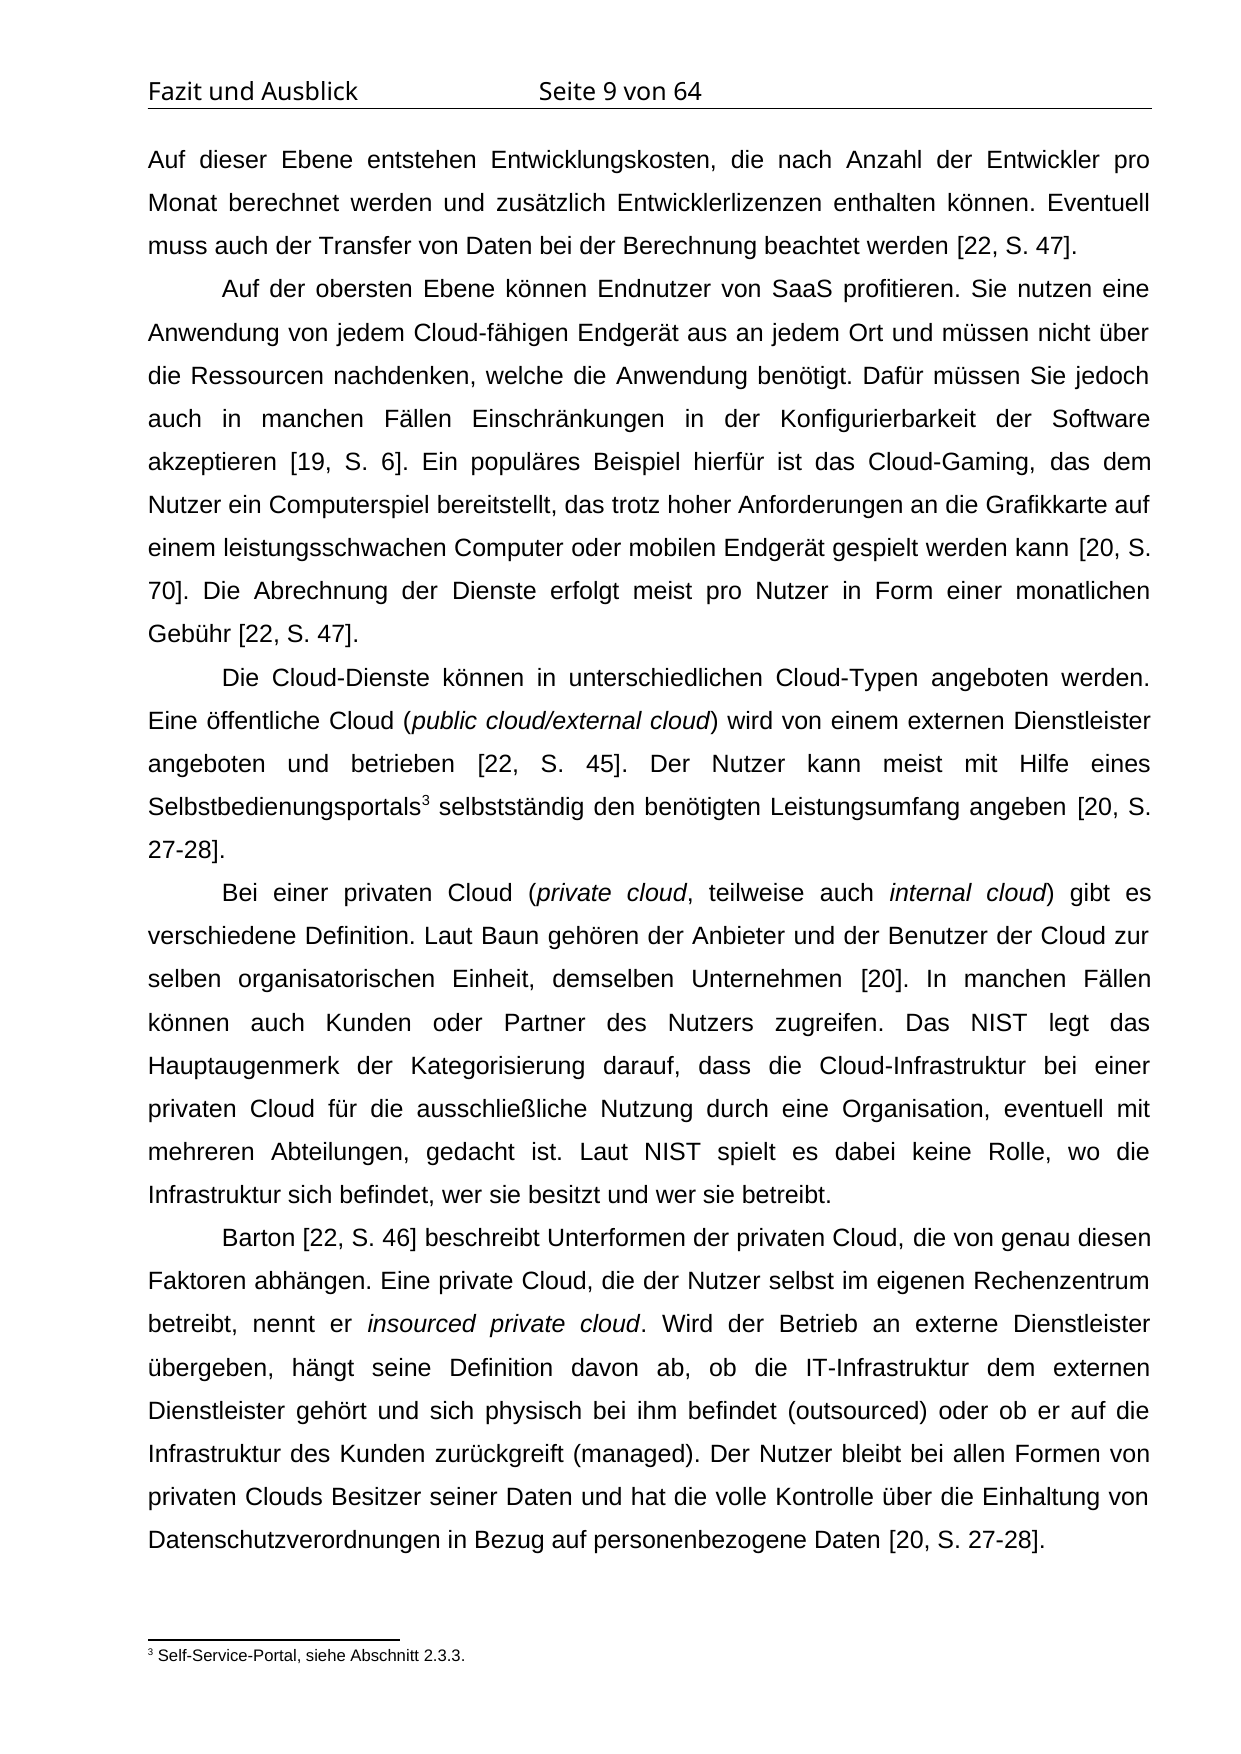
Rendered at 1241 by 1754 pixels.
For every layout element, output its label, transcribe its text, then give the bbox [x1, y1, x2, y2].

text Auf dieser Ebene entstehen Entwicklungskosten, die nach Anzahl der Entwickler pro Monat berechnet werden und zusätzlich Entwicklerlizenzen enthalten können. Eventuell muss auch der Transfer von Daten bei der Berechnung beachtet werden . [148, 145, 1152, 260]
text Auf der obersten Ebene können Endnutzer von SaaS profitieren. Sie nutzen eine Anwendung von jedem Cloud-fähigen Endgerät aus an jedem Ort und müssen nicht über die Ressourcen nachdenken, welche die Anwendung benötigt. Dafür müssen Sie jedoch auch in manchen Fällen Einschränkungen in der Konfigurierbarkeit der Software akzeptieren . Ein populäres Beispiel hierfür ist das Cloud-Gaming, das dem Nutzer ein Computerspiel bereitstellt, das trotz hoher Anforderungen an die Grafikkarte auf einem leistungsschwachen Computer oder mobilen Endgerät gespielt werden kann . Die Abrechnung der Dienste erfolgt meist pro Nutzer in Form einer monatlichen Gebühr . [148, 274, 1152, 648]
text Bei einer privaten Cloud (private cloud, teilweise auch internal cloud) gibt es verschiedene Definition. Laut Baun gehören der Anbieter und der Benutzer der Cloud zur selben organisatorischen Einheit, demselben Unternehmen . In manchen Fällen können auch Kunden oder Partner des Nutzers zugreifen. Das NIST legt das Hauptaugenmerk der Kategorisierung darauf, dass die Cloud-Infrastruktur bei einer privaten Cloud für die ausschließliche Nutzung durch eine Organisation, eventuell mit mehreren Abteilungen, gedacht ist. Laut NIST spielt es dabei keine Rolle, wo die Infrastruktur sich befindet, wer sie besitzt und wer sie betreibt. [148, 878, 1152, 1209]
text Die Cloud-Dienste können in unterschiedlichen Cloud-Typen angeboten werden. Eine öffentliche Cloud (public cloud/external cloud) wird von einem externen Dienstleister angeboten und betrieben . Der Nutzer kann meist mit Hilfe eines Selbstbedienungsportals selbstständig den benötigten Leistungsumfang angeben . [148, 663, 1152, 864]
text Barton beschreibt Unterformen der privaten Cloud, die von genau diesen Faktoren abhängen. Eine private Cloud, die der Nutzer selbst im eigenen Rechenzentrum betreibt, nennt er insourced private cloud. Wird der Betrieb an externe Dienstleister übergeben, hängt seine Definition davon ab, ob die IT-Infrastruktur dem externen Dienstleister gehört und sich physisch bei ihm befindet (outsourced) oder ob er auf die Infrastruktur des Kunden zurückgreift (managed). Der Nutzer bleibt bei allen Formen von privaten Clouds Besitzer seiner Daten und hat die volle Kontrolle über die Einhaltung von Datenschutzverordnungen in Bezug auf personenbezogene Daten . [148, 1223, 1152, 1554]
